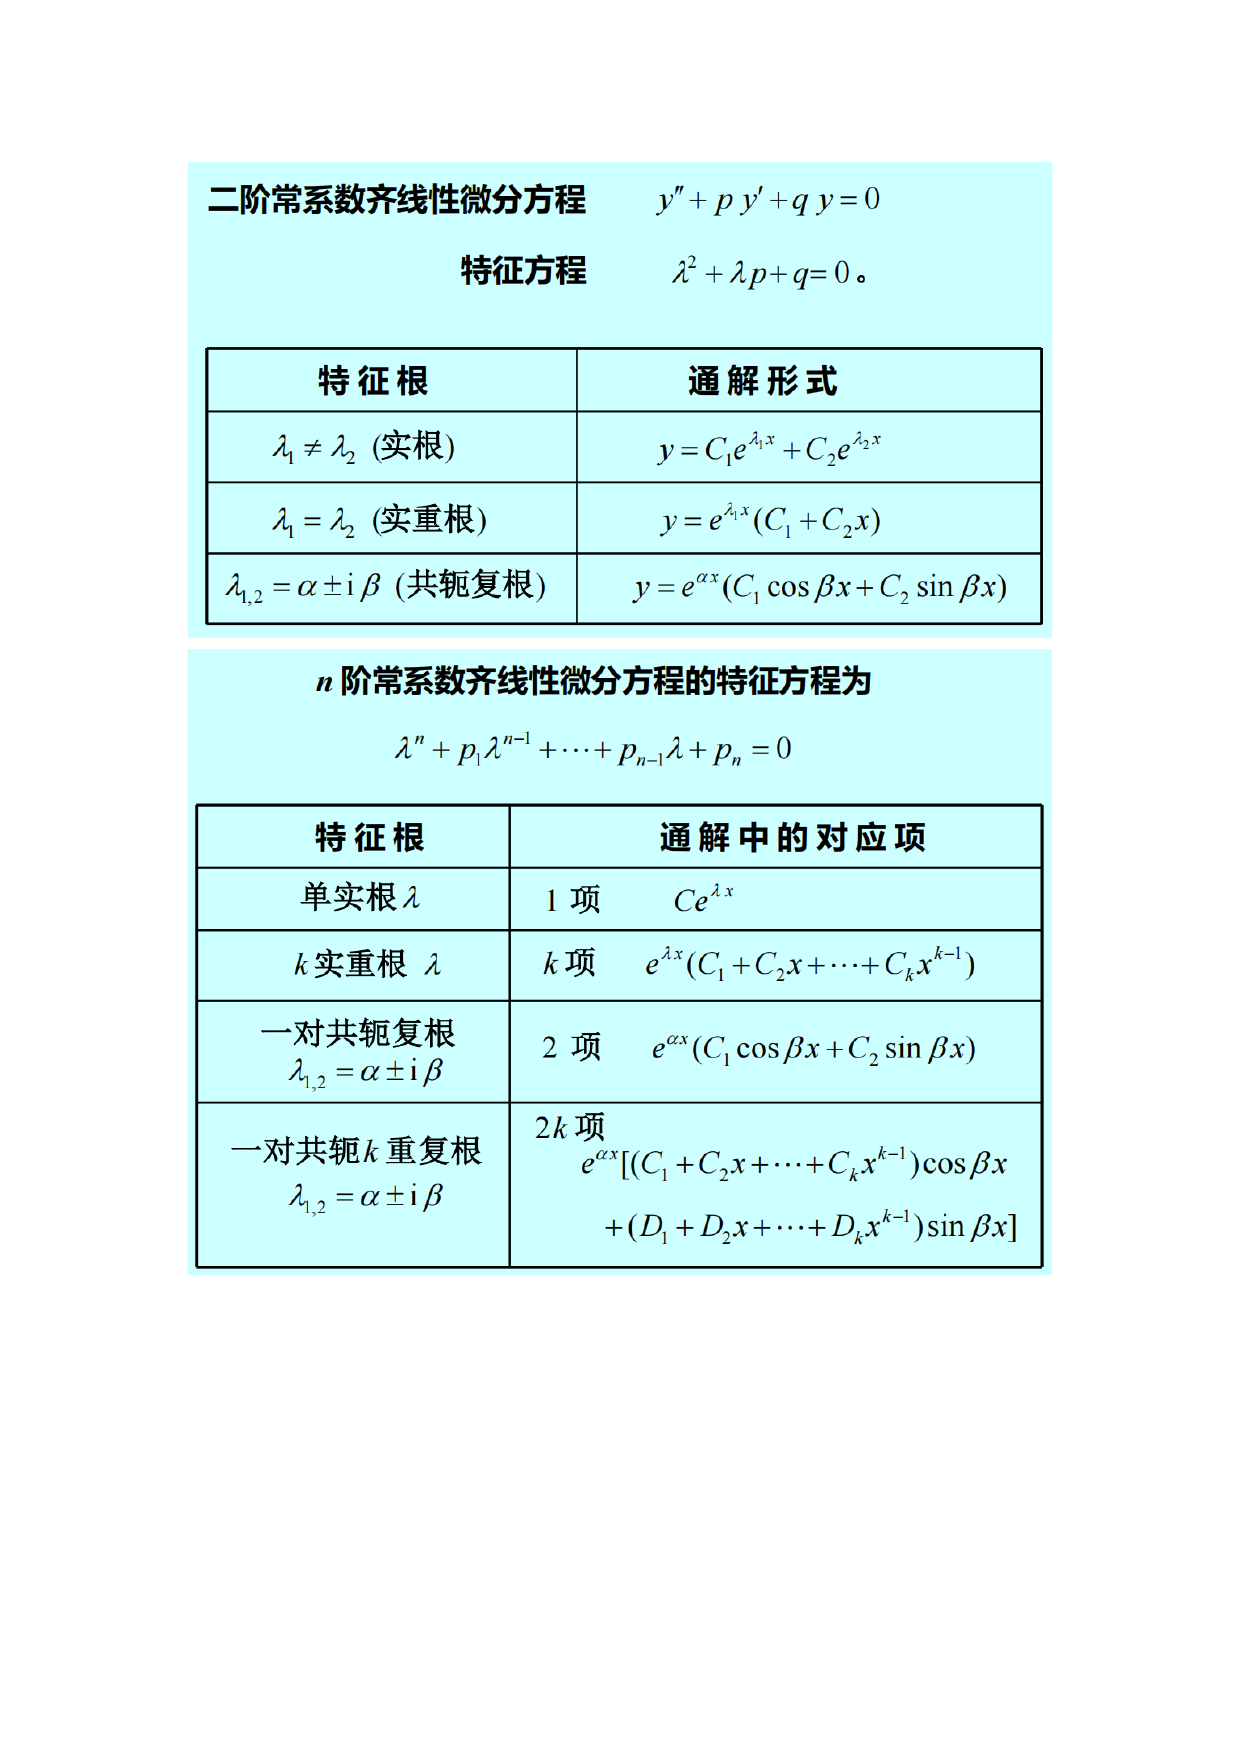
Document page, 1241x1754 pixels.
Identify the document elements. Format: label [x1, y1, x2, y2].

picture [187, 649, 1053, 1275]
picture [187, 162, 1053, 638]
